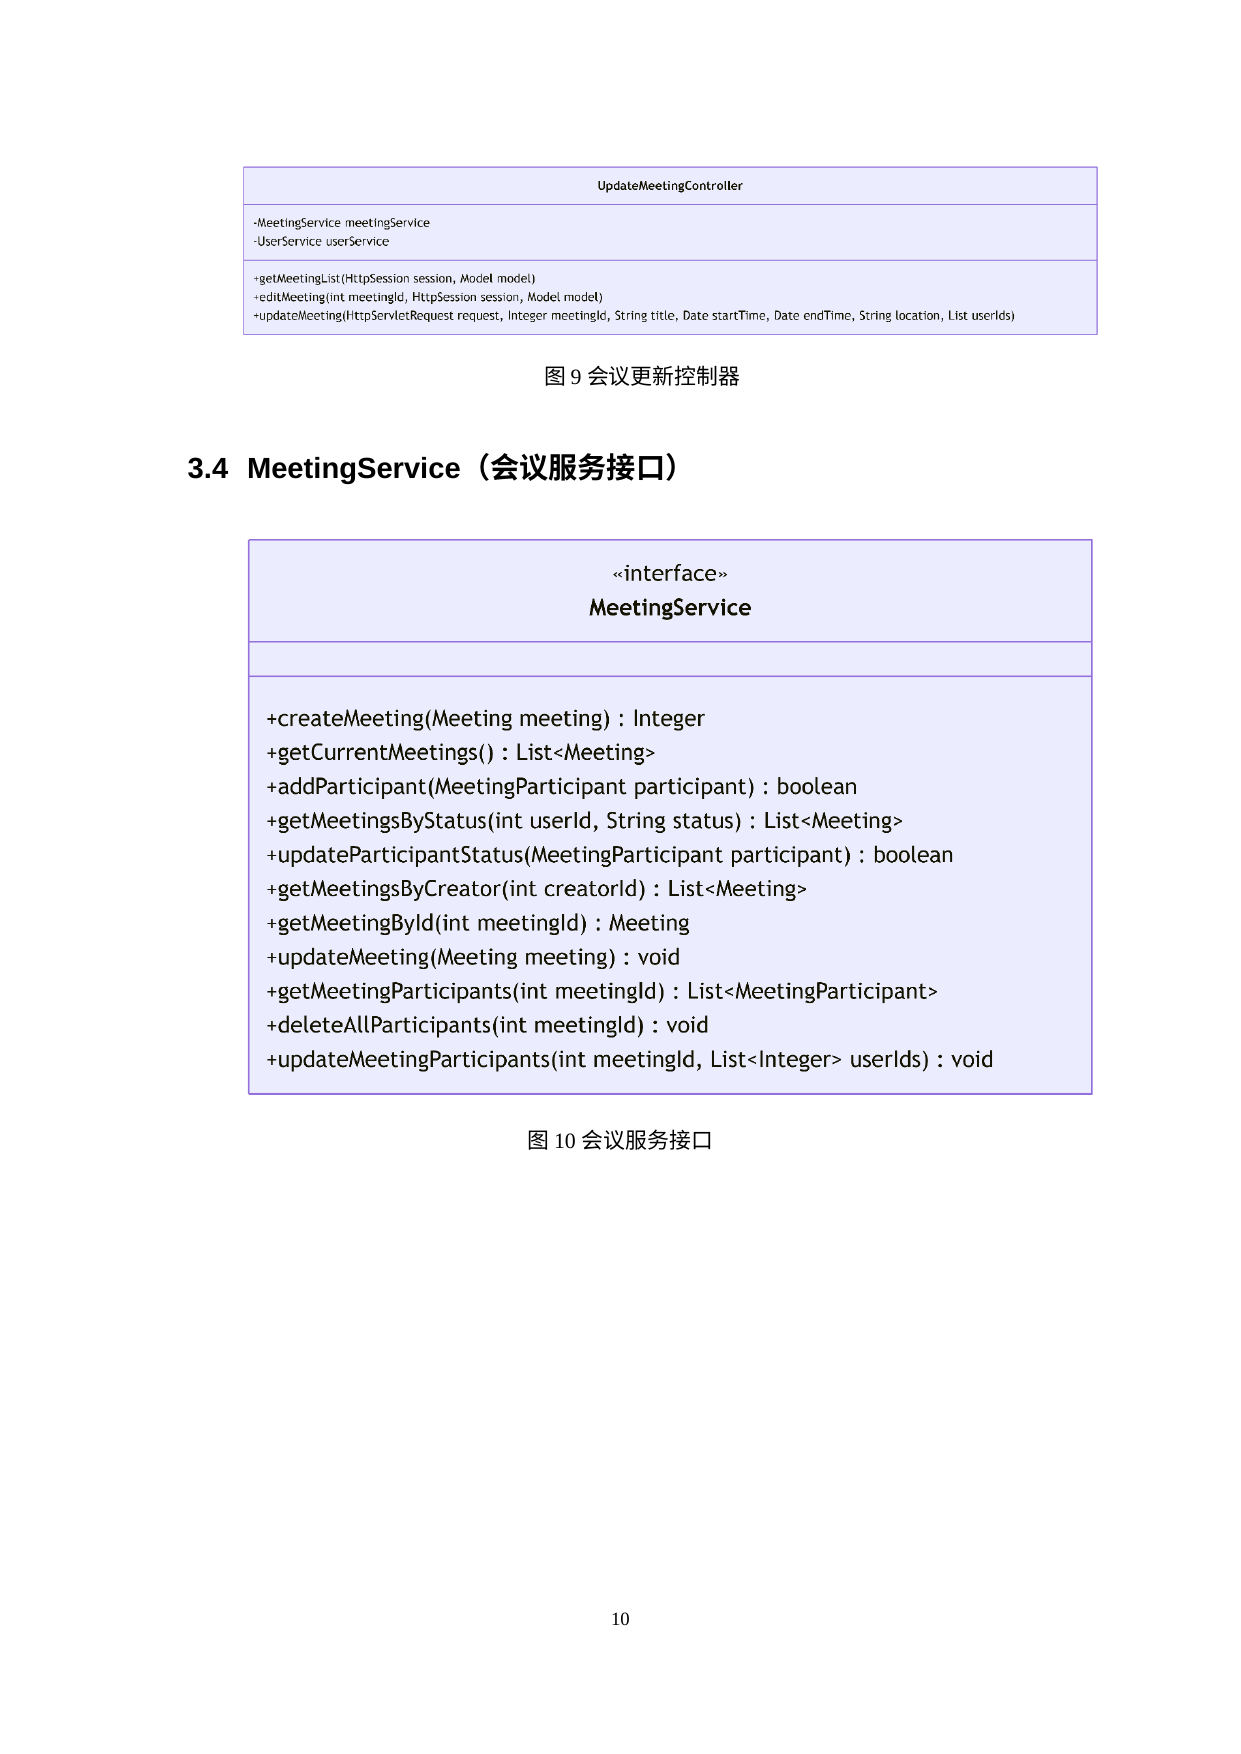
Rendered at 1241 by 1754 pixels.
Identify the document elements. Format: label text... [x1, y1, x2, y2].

text 图10 会议服务接口 [187, 1123, 1053, 1155]
picture [237, 162, 1103, 344]
text 图9 会议更新控制器 [187, 359, 1053, 390]
subtitle MeetingService（会议服务接口） [187, 433, 1053, 498]
picture [237, 525, 1103, 1108]
